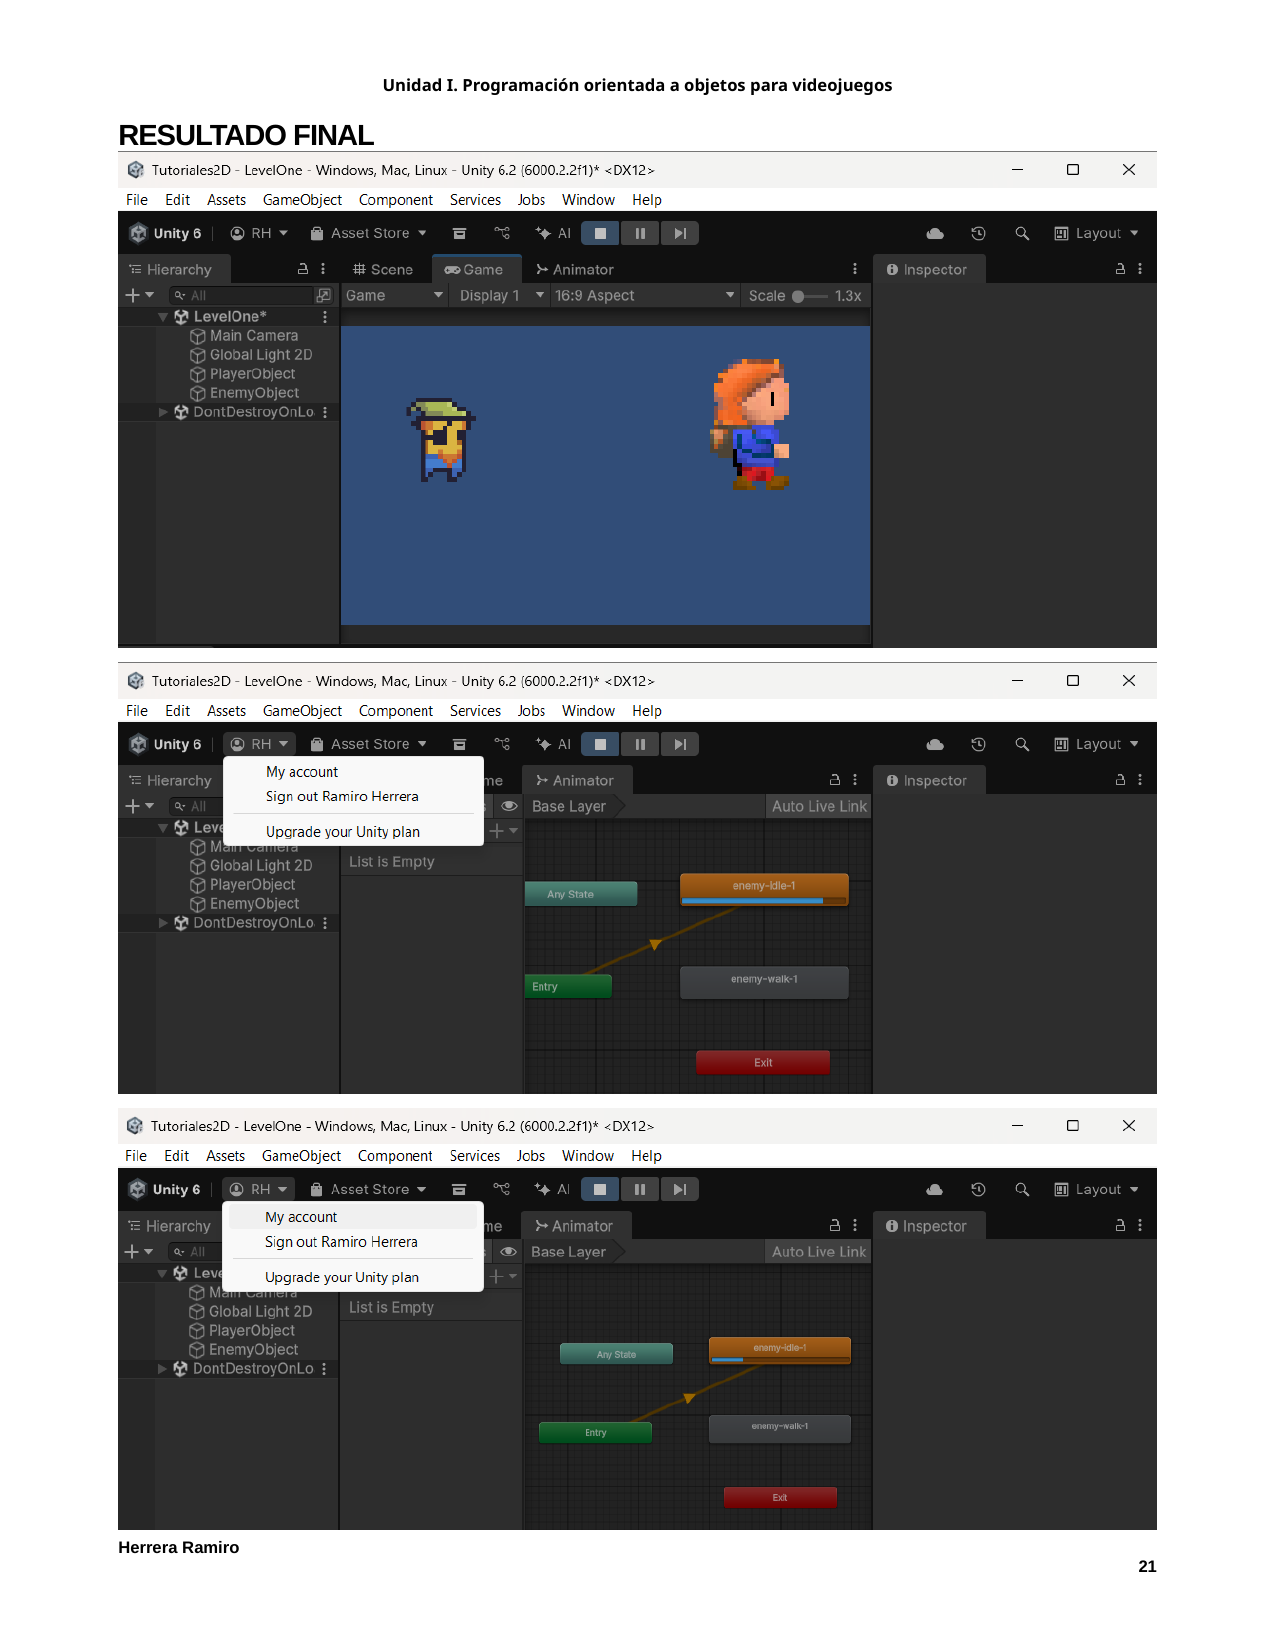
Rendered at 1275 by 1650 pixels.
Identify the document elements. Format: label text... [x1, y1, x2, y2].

picture [118, 151, 1157, 648]
picture [118, 662, 1157, 1094]
picture [118, 1108, 1157, 1530]
title RESULTADO FINAL [118, 118, 1157, 151]
